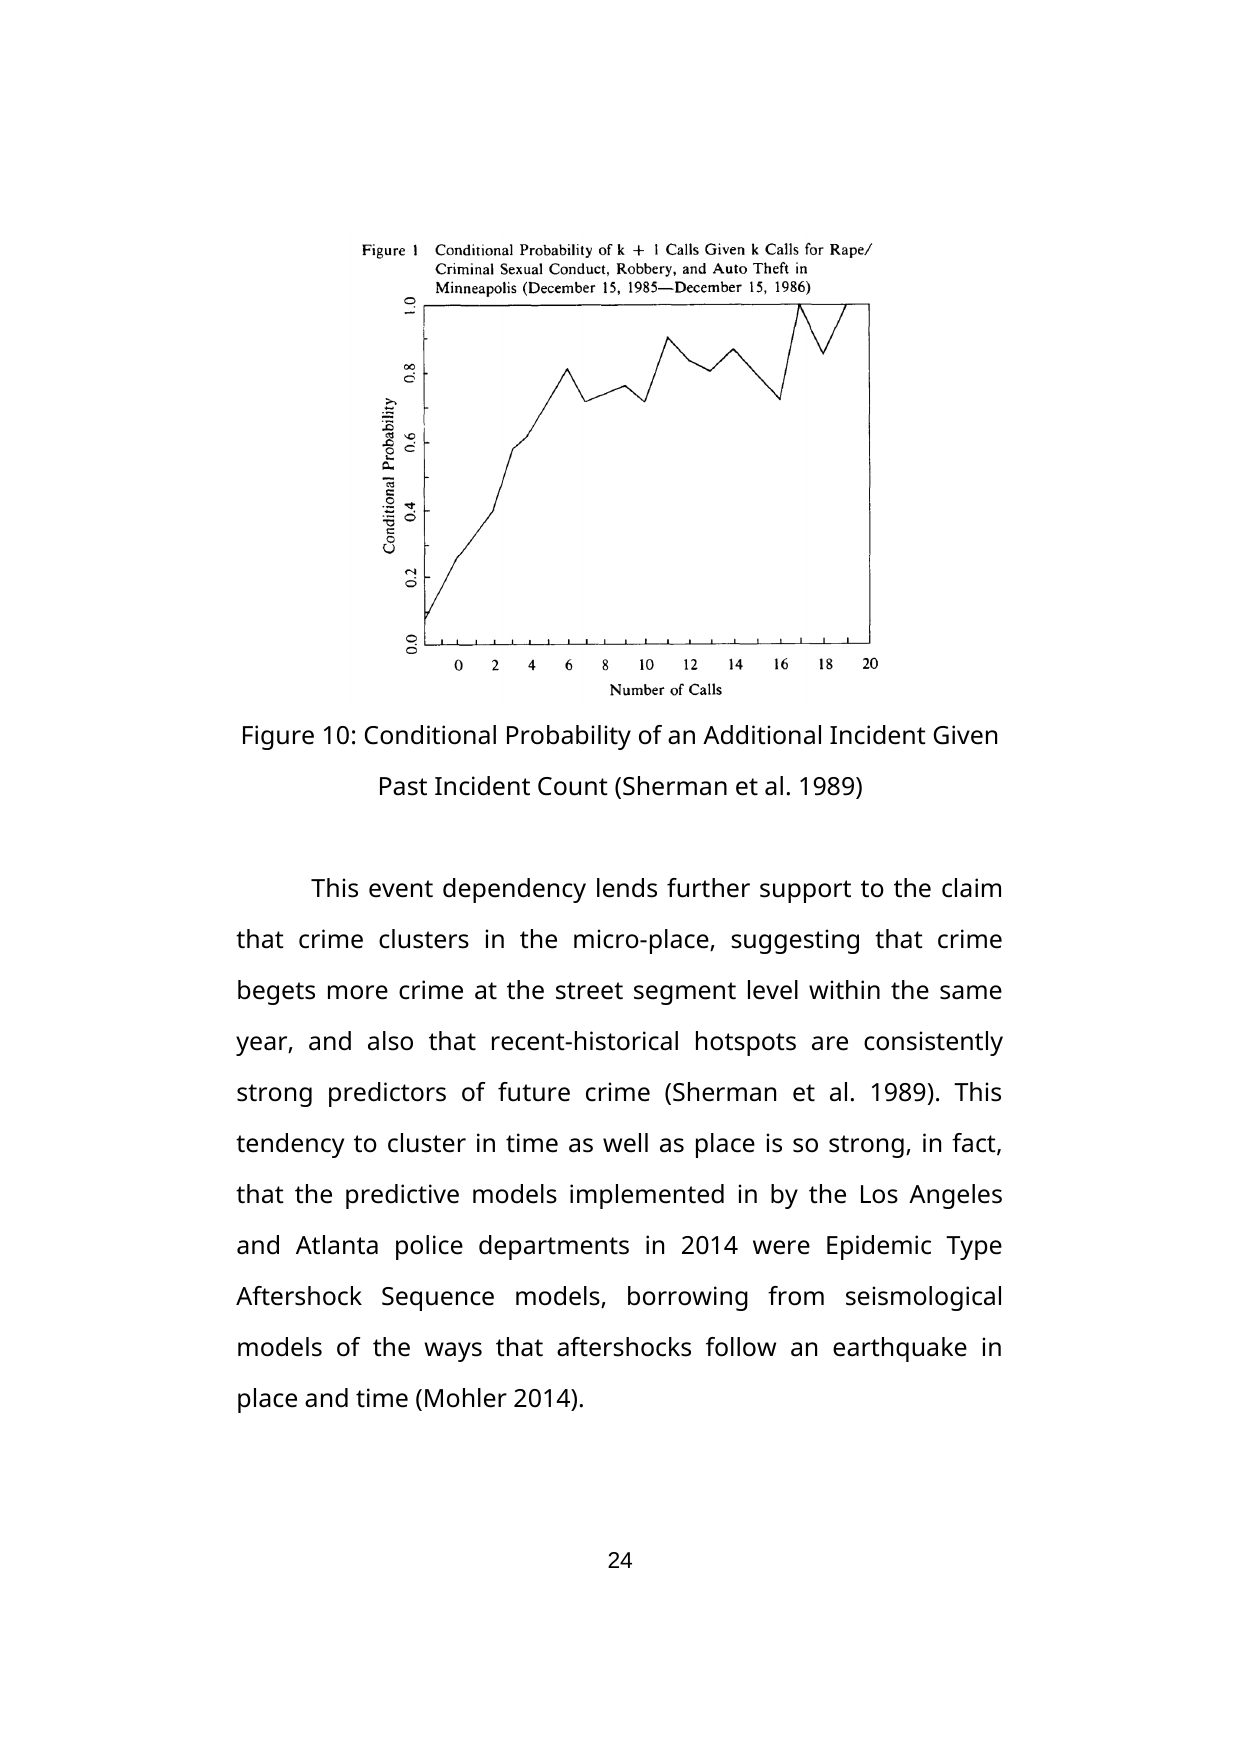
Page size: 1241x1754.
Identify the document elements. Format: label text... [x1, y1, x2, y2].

text Past Incident Count (Sherman et al. 1989) [236, 769, 1004, 803]
text This event dependency lends further support to the claim that crime clusters in the micro-place, suggesting that crime begets more crime at the street segment level within the same year, and also that recent-historical hotspots are consistently strong predictors of future crime (Sherman et al. 1989). This tendency to cluster in time as well as place is so strong, in fact, that the predictive models implemented in by the Los Angeles and Atlanta police departments in 2014 were Epidemic Type Aftershock Sequence models, borrowing from seismological models of the ways that aftershocks follow an earthquake in place and time (Mohler 2014). [236, 871, 1004, 1415]
picture [347, 230, 893, 704]
text Figure 10: Conditional Probability of an Additional Incident Given [236, 718, 1004, 752]
